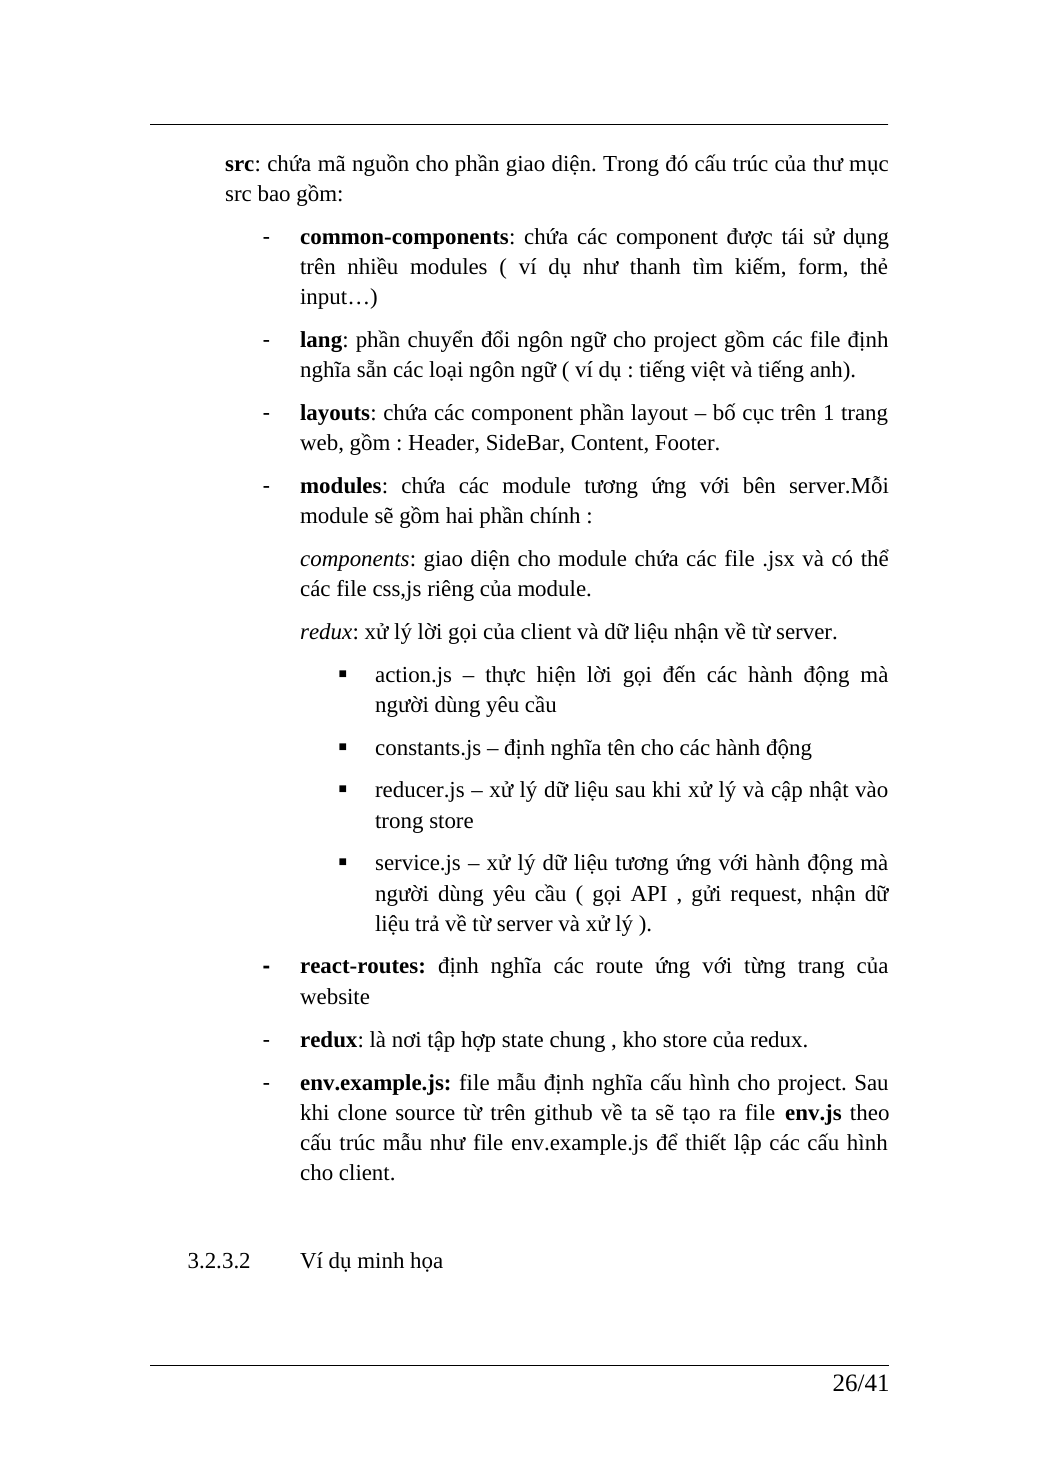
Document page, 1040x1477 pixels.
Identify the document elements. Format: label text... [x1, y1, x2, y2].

list lang: phần chuyển đổi ngôn ngữ cho project gồm các file định nghĩa sẵn các loại ngôn ngữ ( ví dụ : tiếng việt và tiếng anh). [262, 326, 889, 383]
list modules: chứa các module tương ứng với bên server.Mỗi module sẽ gồm hai phần chính : [262, 472, 889, 529]
list components: giao diện cho module chứa các file .jsx và có thể các file css,js riêng của module. [300, 545, 889, 602]
list redux: xử lý lời gọi của client và dữ liệu nhận về từ server. [300, 618, 889, 644]
list reducer.js – xử lý dữ liệu sau khi xử lý và cập nhật vào trong store [337, 776, 889, 833]
list redux: là nơi tập hợp state chung , kho store của redux. [262, 1026, 889, 1052]
list react-routes: định nghĩa các route ứng với từng trang của website [262, 952, 889, 1009]
list common-components: chứa các component được tái sử dụng trên nhiều modules ( ví dụ như thanh tìm kiếm, form, thẻ input…) [262, 223, 889, 310]
list Ví dụ minh họa [187, 1247, 889, 1273]
list layouts: chứa các component phần layout – bố cục trên 1 trang web, gồm : Header, SideBar, Content, Footer. [262, 399, 889, 456]
list action.js – thực hiện lời gọi đến các hành động mà người dùng yêu cầu [337, 661, 889, 717]
list service.js – xử lý dữ liệu tương ứng với hành động mà người dùng yêu cầu ( gọi API , gửi request, nhận dữ liệu trả về từ server và xử lý ). [337, 849, 889, 936]
list env.example.js: file mẫu định nghĩa cấu hình cho project. Sau khi clone source từ trên github về ta sẽ tạo ra file env.js theo cấu trúc mẫu như file env.example.js để thiết lập các cấu hình cho client. [262, 1068, 889, 1186]
list constants.js – định nghĩa tên cho các hành động [337, 734, 889, 760]
list src: chứa mã nguồn cho phần giao diện. Trong đó cấu trúc của thư mục src bao gồm: [225, 150, 889, 207]
